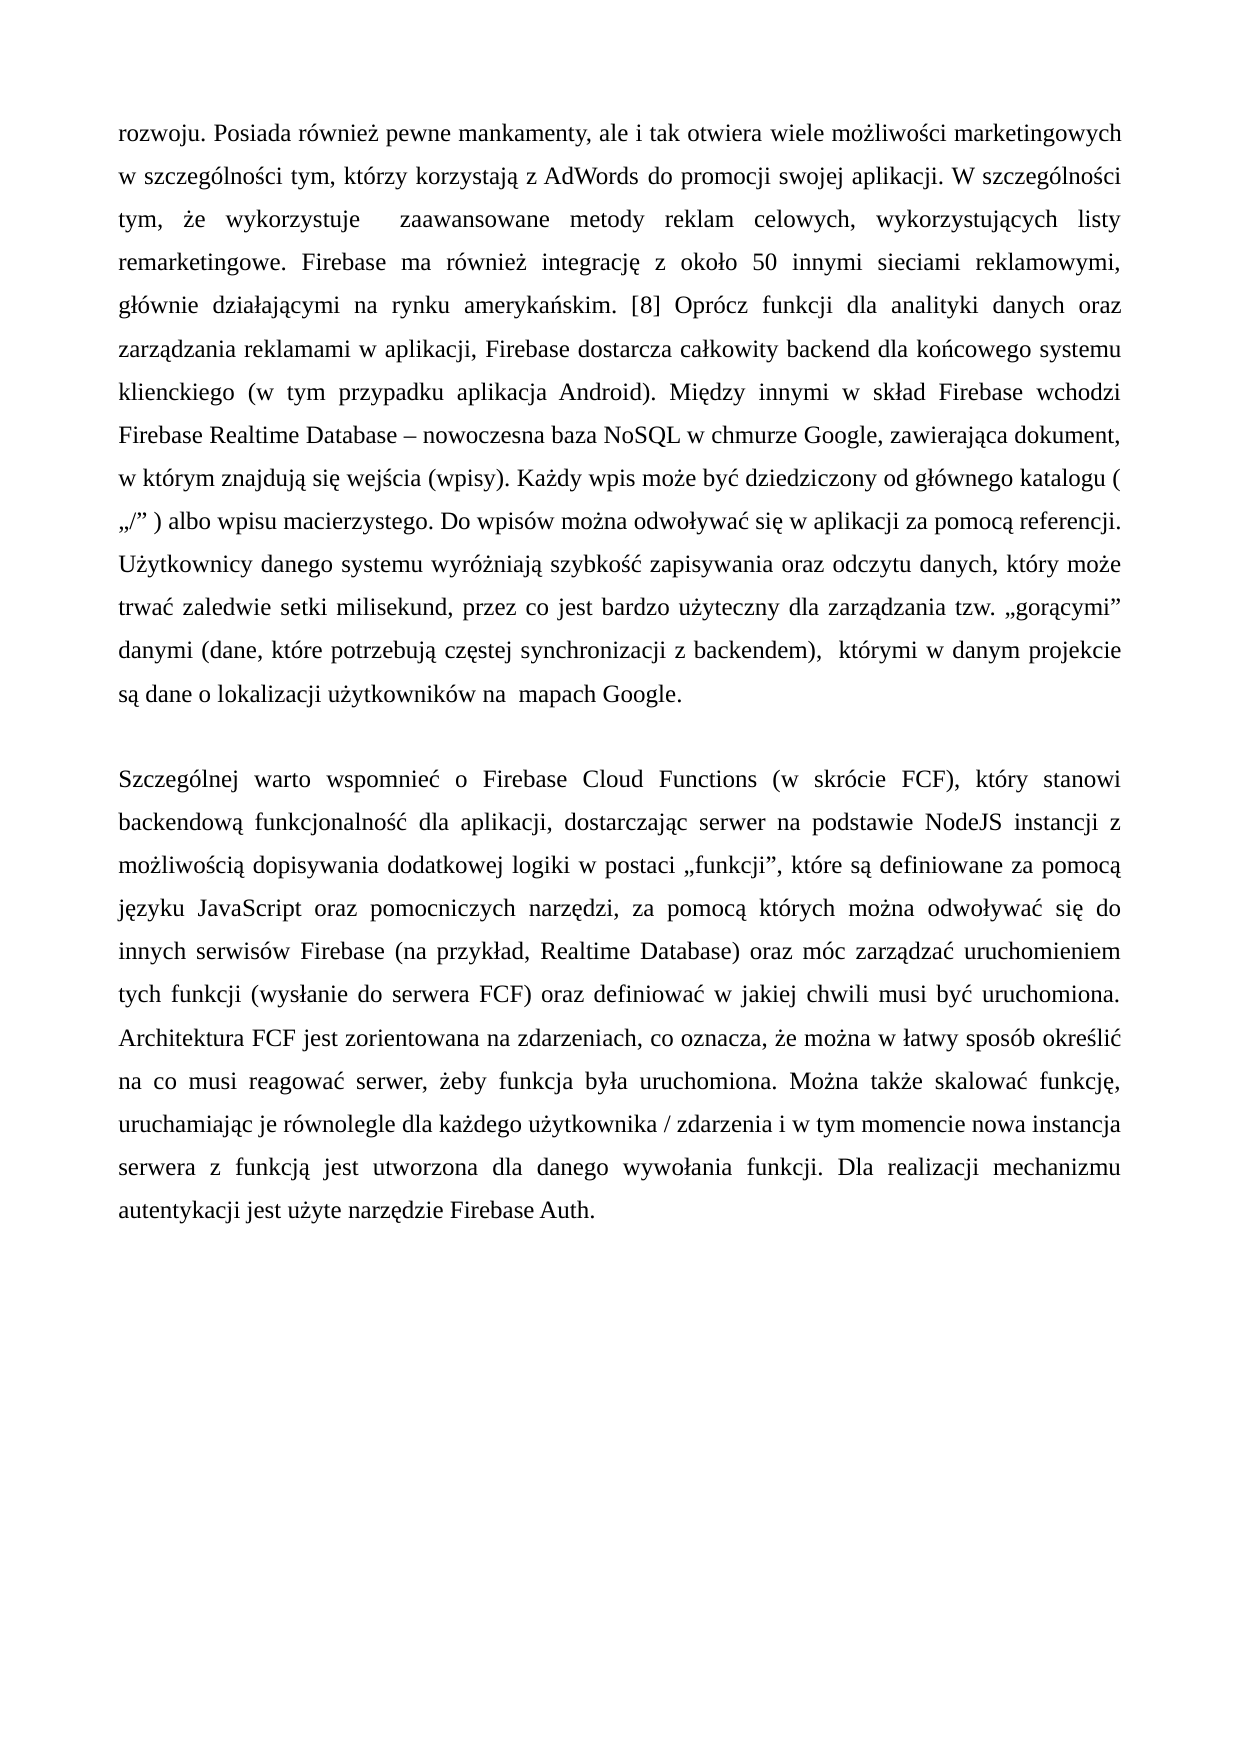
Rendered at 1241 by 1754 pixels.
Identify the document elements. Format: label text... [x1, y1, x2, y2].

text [118, 118, 1122, 707]
text Szczególnej warto wspomnieć o Firebase Cloud Functions (w skrócie FCF), który stanowi backendową funkcjonalność dla aplikacji, dostarczając serwer na podstawie NodeJS instancji z możliwością dopisywania dodatkowej logiki w postaci „funkcji”, które są definiowane za pomocą języku JavaScript oraz pomocniczych narzędzi, za pomocą których można odwoływać się do innych serwisów Firebase (na przykład, Realtime Database) oraz móc zarządzać uruchomieniem tych funkcji (wysłanie do serwera FCF) oraz definiować w jakiej chwili musi być uruchomiona. Architektura FCF jest zorientowana na zdarzeniach, co oznacza, że można w łatwy sposób określić na co musi reagować serwer, żeby funkcja była uruchomiona. Można także skalować funkcję, uruchamiając je równolegle dla każdego użytkownika / zdarzenia i w tym momencie nowa instancja serwera z funkcją jest utworzona dla danego wywołania funkcji. Dla realizacji mechanizmu autentykacji jest użyte narzędzie Firebase Auth. [118, 764, 1122, 1224]
